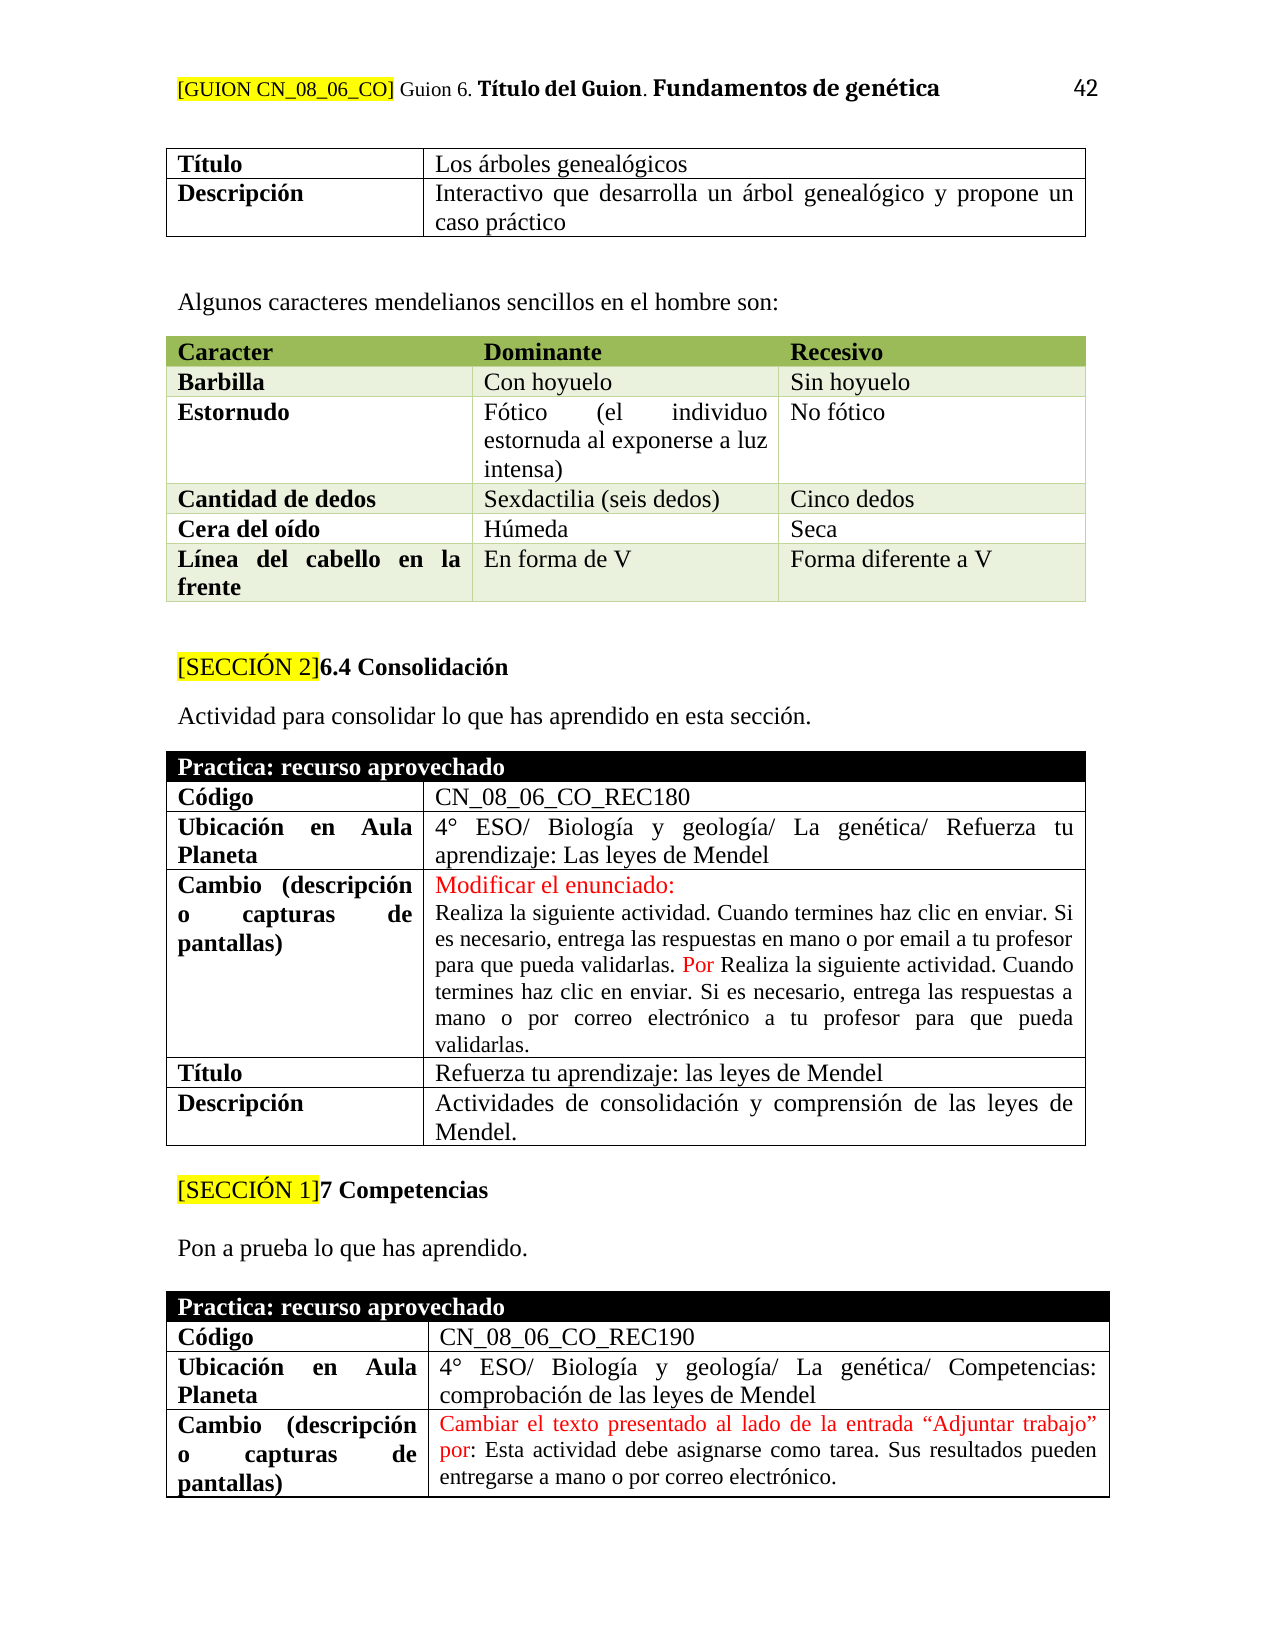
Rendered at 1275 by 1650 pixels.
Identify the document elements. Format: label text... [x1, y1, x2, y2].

text [SECCIÓN 1]7 Competencias [319, 1175, 1098, 1204]
table_cell Interactivo que desarrolla un árbol genealógico y propone un caso práctico [424, 179, 1085, 236]
table_cell CN_08_06_CO_REC190 [429, 1322, 1109, 1351]
table_header Dominante [473, 337, 778, 366]
table_cell 4° ESO/ Biología y geología/ La genética/ Refuerza tu aprendizaje: Las leyes de Mendel [424, 812, 1085, 869]
table_cell Actividades de consolidación y comprensión de las leyes de Mendel. [424, 1088, 1085, 1145]
table_cell Refuerza tu aprendizaje: las leyes de Mendel [424, 1058, 1085, 1087]
table_cell Ubicación en Aula Planeta [167, 1352, 428, 1409]
table_cell 4° ESO/ Biología y geología/ La genética/ Competencias: comprobación de las leyes de Mendel [429, 1352, 1109, 1409]
table_cell Fótico (el individuo estornuda al exponerse a luz intensa) [473, 397, 778, 483]
table_cell CN_08_06_CO_REC180 [424, 782, 1085, 811]
table_cell En forma de V [473, 544, 778, 601]
table_header Recesivo [779, 337, 1085, 366]
table_header Practica: recurso aprovechado [167, 1292, 1109, 1321]
text Actividad para consolidar lo que has aprendido en esta sección. [177, 701, 1098, 730]
table_cell Húmeda [473, 514, 778, 543]
table_cell Cambio (descripción o capturas de pantallas) [167, 1410, 428, 1496]
table_cell Cera del oído [167, 514, 472, 543]
text Pon a prueba lo que has aprendido. [177, 1233, 1098, 1262]
table_cell Estornudo [167, 397, 472, 483]
table_cell Seca [779, 514, 1085, 543]
table_cell Línea del cabello en la frente [167, 544, 472, 601]
table_cell Descripción [167, 179, 423, 236]
table_cell Ubicación en Aula Planeta [167, 812, 423, 869]
table_cell Descripción [167, 1088, 423, 1145]
table_cell Cinco dedos [779, 484, 1085, 513]
table_cell Título [167, 1058, 423, 1087]
table_cell Los árboles genealógicos [424, 149, 1085, 177]
text Algunos caracteres mendelianos sencillos en el hombre son: [177, 287, 1098, 315]
table_cell Barbilla [167, 367, 472, 396]
table_header Practica: recurso aprovechado [167, 752, 1085, 781]
table_cell Con hoyuelo [473, 367, 778, 396]
table_cell Forma diferente a V [779, 544, 1085, 601]
table_cell Cambio (descripción o capturas de pantallas) [167, 870, 423, 1057]
table_cell Modificar el enunciado: Realiza la siguiente actividad. Cuando termines haz clic en enviar. Si es necesario, entrega las respuestas en mano o por email a tu profesor para que pueda validarlas. Por Realiza la siguiente actividad. Cuando termines haz clic en enviar. Si es necesario, entrega las respuestas a mano o por correo electrónico a tu profesor para que pueda validarlas. [424, 870, 1085, 1057]
table_cell Cantidad de dedos [167, 484, 472, 513]
table_cell Código [167, 782, 423, 811]
table_cell Sexdactilia (seis dedos) [473, 484, 778, 513]
table_cell Sin hoyuelo [779, 367, 1085, 396]
table_cell No fótico [779, 397, 1085, 483]
text [SECCIÓN 2]6.4 Consolidación [319, 652, 1098, 681]
table_header Caracter [167, 337, 472, 366]
table_cell Título [167, 149, 423, 177]
table_cell Código [167, 1322, 428, 1351]
